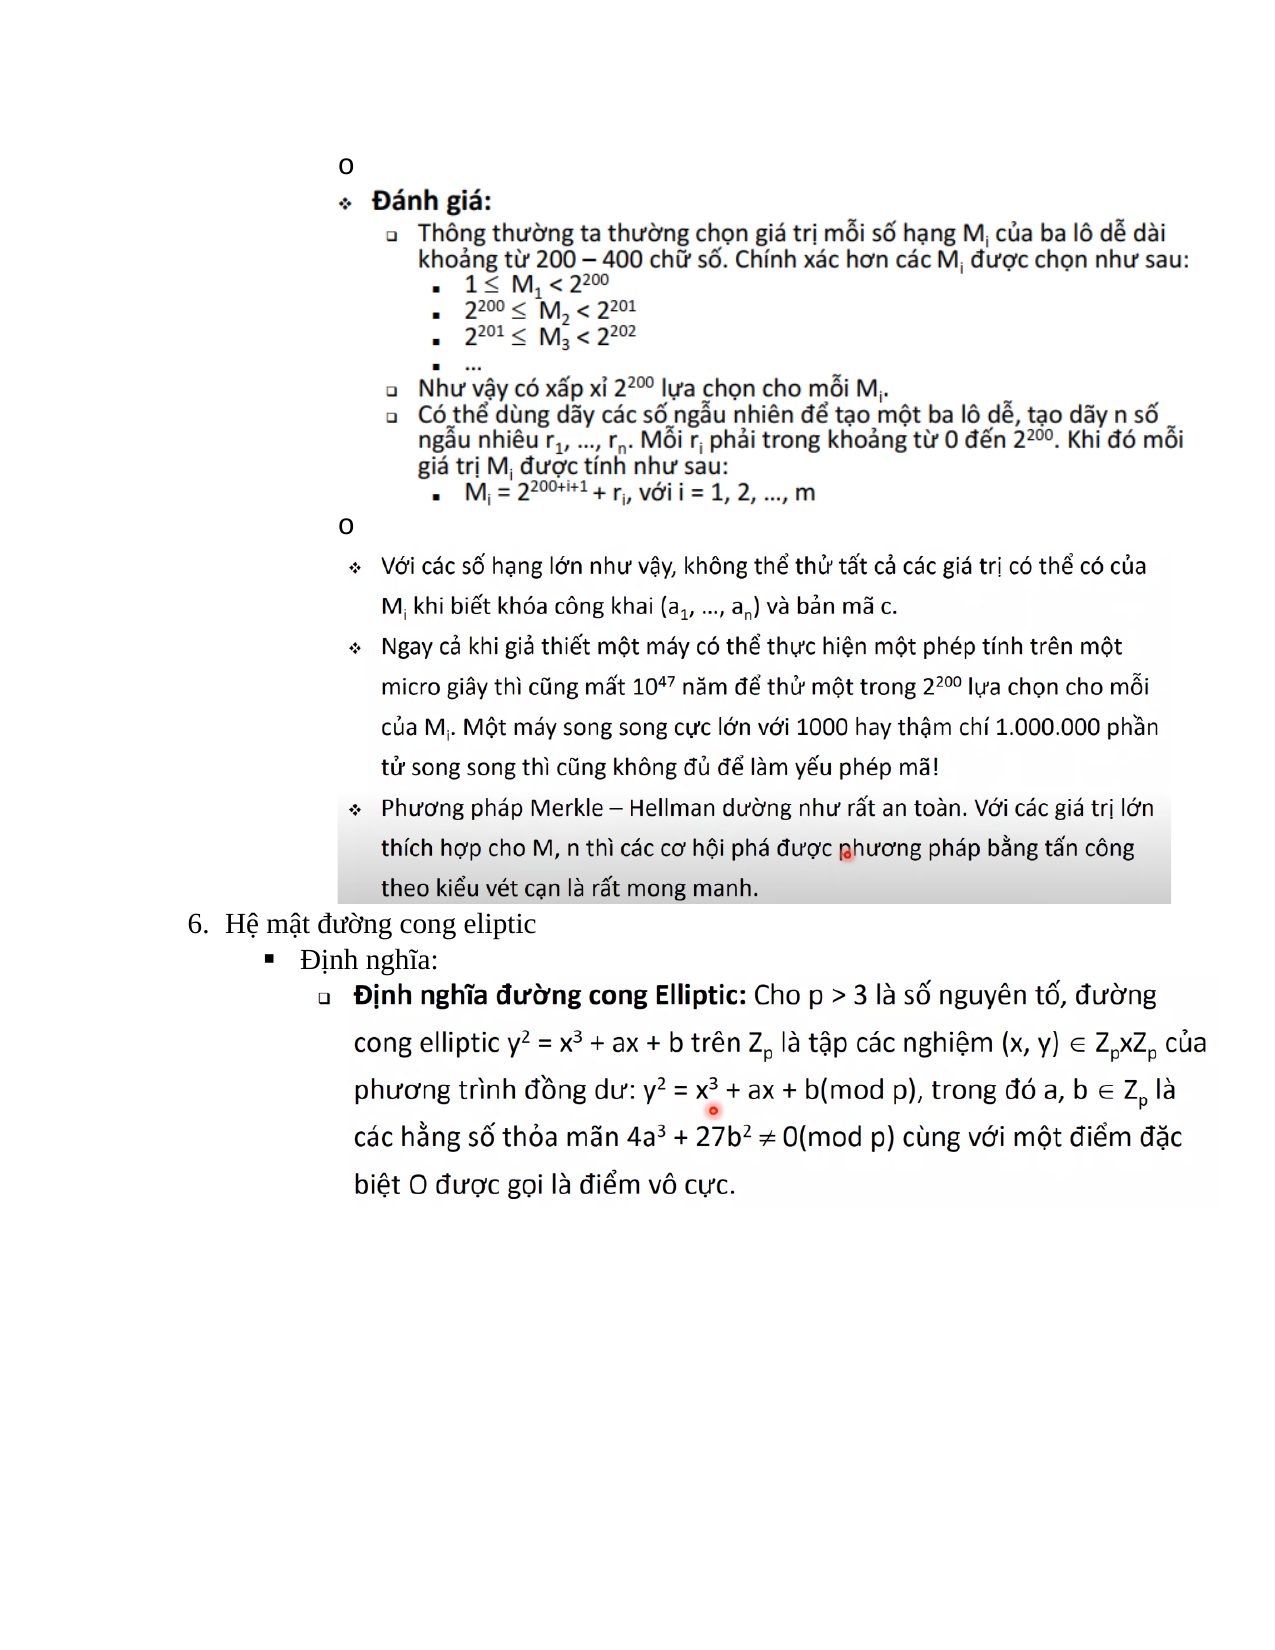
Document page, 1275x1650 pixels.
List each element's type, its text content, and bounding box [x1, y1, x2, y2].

picture [337, 545, 1172, 904]
picture [300, 977, 1218, 1207]
list Hệ mật đường cong eliptic [187, 906, 1125, 939]
picture [337, 185, 1198, 508]
